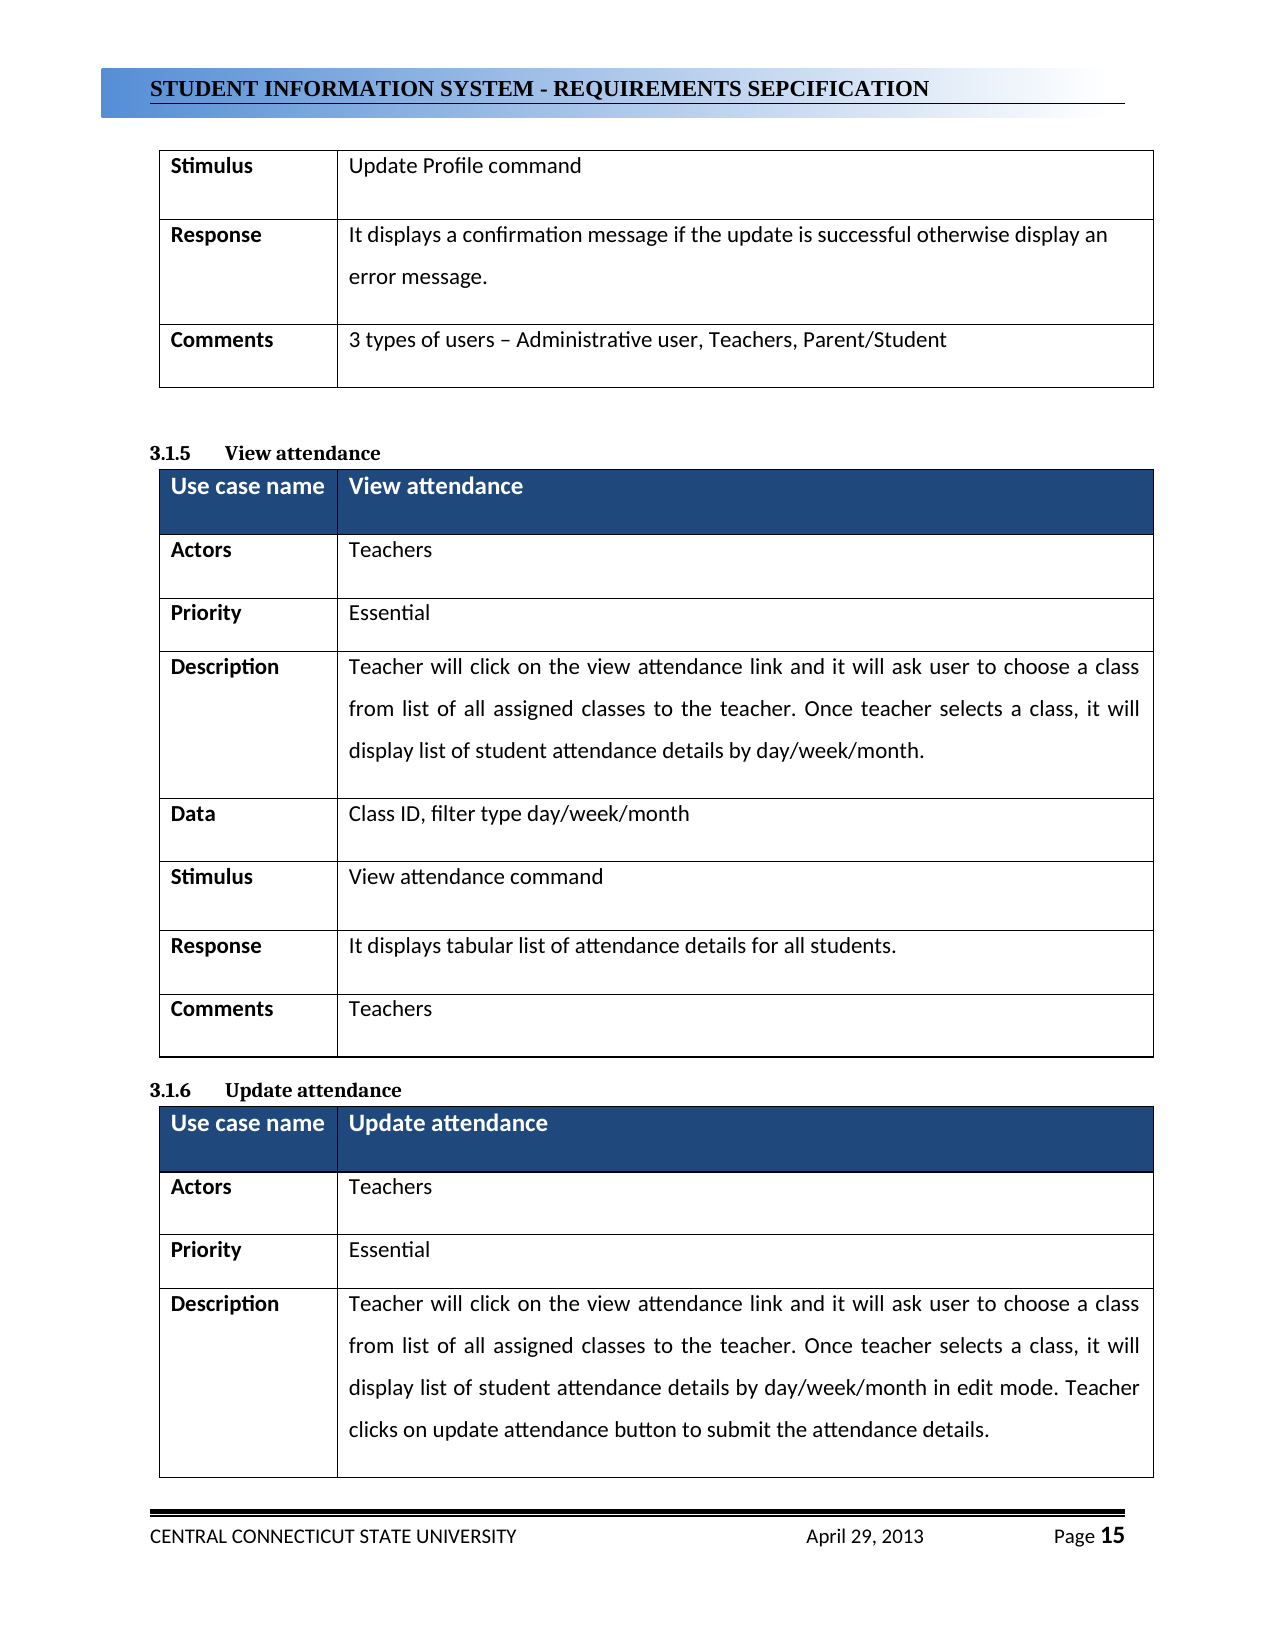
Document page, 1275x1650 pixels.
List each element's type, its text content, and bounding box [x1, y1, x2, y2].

table_header View attendance [338, 470, 1153, 534]
table_cell It displays tabular list of attendance details for all students. [338, 931, 1153, 993]
table_cell 3 types of users – Administrative user, Teachers, Parent/Student [338, 325, 1153, 387]
table_cell Actors [160, 1173, 337, 1234]
table_cell Response [160, 220, 337, 324]
table_cell Actors [160, 535, 337, 597]
table_cell Priority [160, 599, 337, 651]
table_cell It displays a confirmation message if the update is successful otherwise display an error message. [338, 220, 1153, 324]
table_header Use case name [160, 1107, 337, 1171]
table_cell Teachers [338, 995, 1153, 1056]
table_cell Priority [160, 1235, 337, 1288]
table_cell Essential [338, 1235, 1153, 1288]
table_cell Comments [160, 995, 337, 1056]
table_cell Teachers [338, 1173, 1153, 1234]
table_cell Teachers [338, 535, 1153, 597]
table_cell Description [160, 652, 337, 798]
table_cell Data [160, 799, 337, 861]
subtitle View attendance [150, 441, 1125, 465]
table_cell View attendance command [338, 862, 1153, 930]
table_header Update attendance [338, 1107, 1153, 1171]
table_header Use case name [160, 470, 337, 534]
table_cell Update Profile command [338, 151, 1153, 219]
table_cell Stimulus [160, 862, 337, 930]
table_cell Teacher will click on the view attendance link and it will ask user to choose a class from list of all assigned classes to the teacher. Once teacher selects a class, it will display list of student attendance details by day/week/month in edit mode. Teacher clicks on update attendance button to submit the attendance details. [338, 1289, 1153, 1477]
table_cell Description [160, 1289, 337, 1477]
table_cell Essential [338, 599, 1153, 651]
subtitle Update attendance [150, 1078, 1125, 1102]
table_cell Teacher will click on the view attendance link and it will ask user to choose a class from list of all assigned classes to the teacher. Once teacher selects a class, it will display list of student attendance details by day/week/month. [338, 652, 1153, 798]
table_cell Comments [160, 325, 337, 387]
table_cell Class ID, filter type day/week/month [338, 799, 1153, 861]
table_cell Stimulus [160, 151, 337, 219]
table_cell Response [160, 931, 337, 993]
